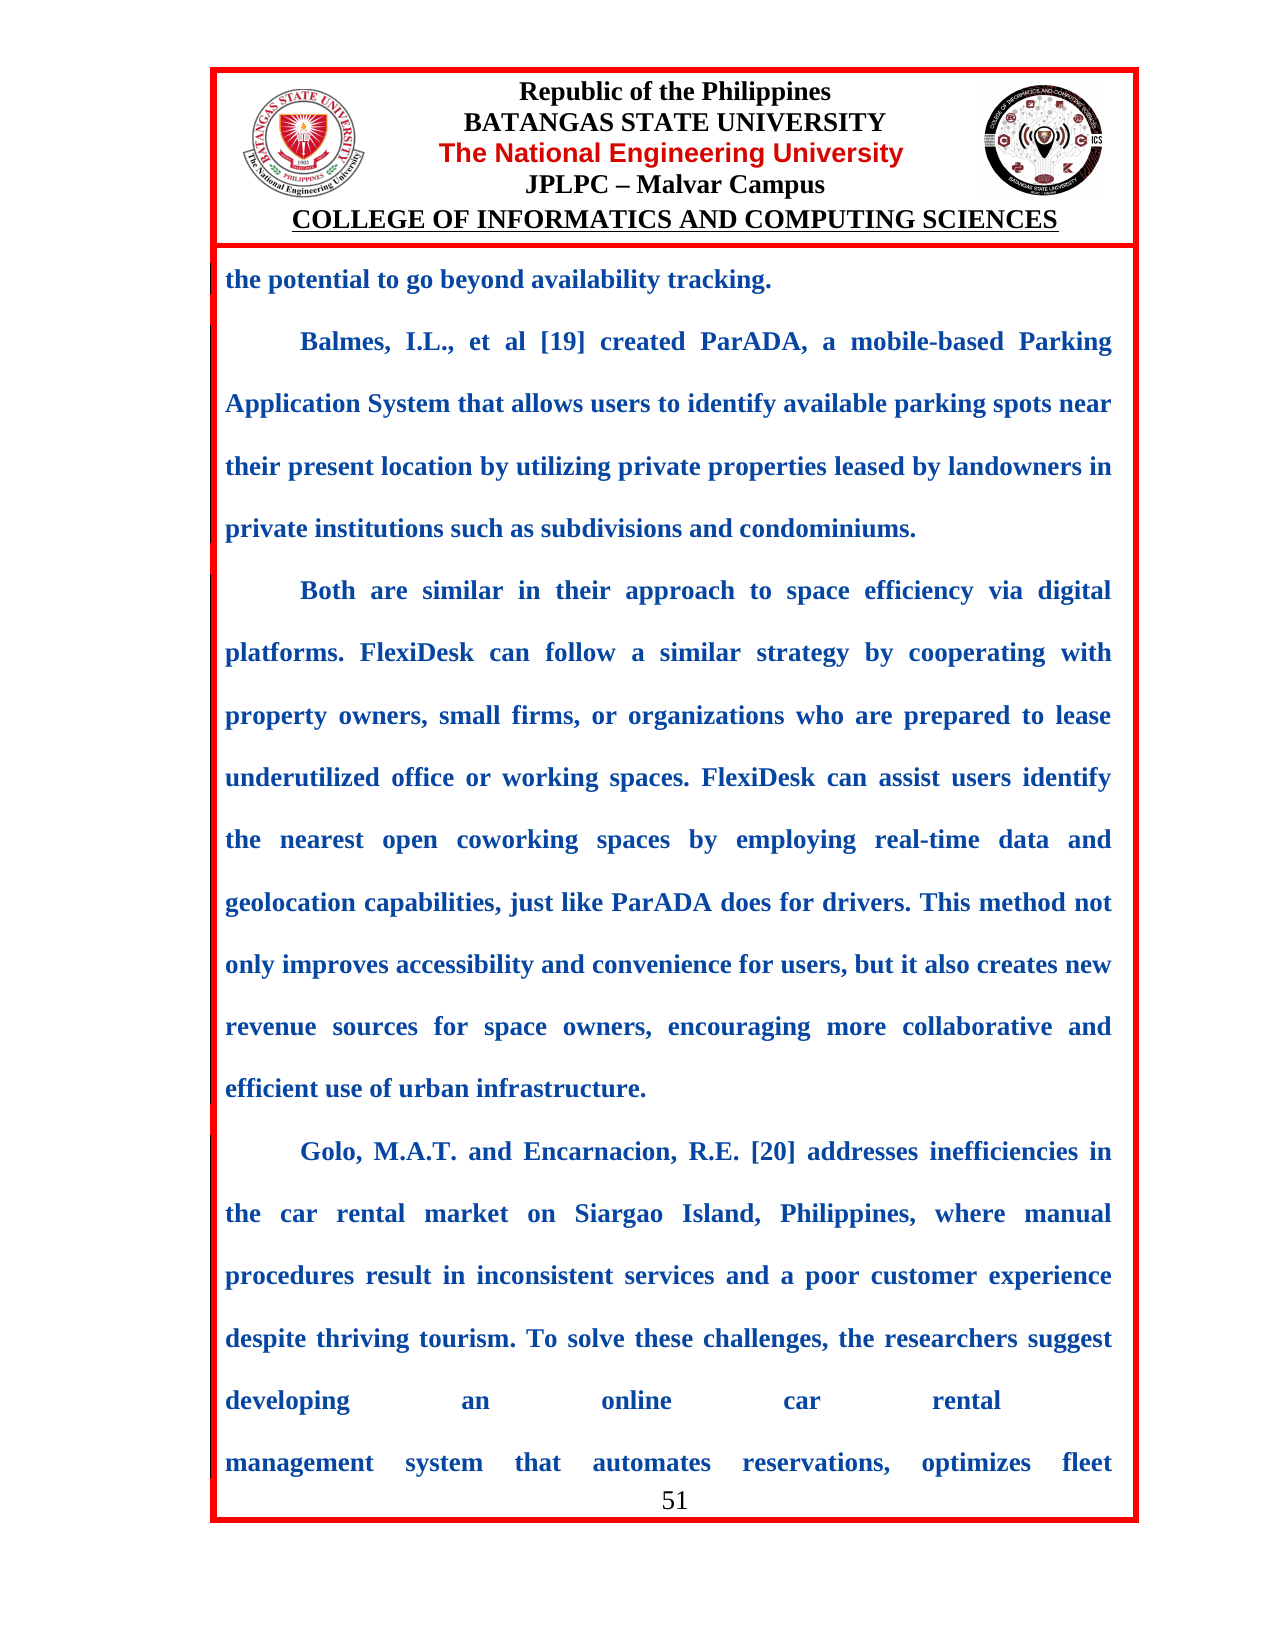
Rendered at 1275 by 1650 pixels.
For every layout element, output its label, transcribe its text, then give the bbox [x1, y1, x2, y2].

text Both are similar in their approach to space efficiency via digital platforms. FlexiDesk can follow a similar strategy by cooperating with property owners, small firms, or organizations who are prepared to lease underutilized office or working spaces. FlexiDesk can assist users identify the nearest open coworking spaces by employing real-time data and geolocation capabilities, just like ParADA does for drivers. This method not only improves accessibility and convenience for users, but it also creates new revenue sources for space owners, encouraging more collaborative and efficient use of urban infrastructure. [225, 574, 1113, 1104]
text Balmes, I.L., et al [19] created ParADA, a mobile-based Parking Application System that allows users to identify available parking spots near their present location by utilizing private properties leased by landowners in private institutions such as subdivisions and condominiums. [225, 325, 1113, 543]
picture [242, 89, 366, 199]
picture [981, 82, 1105, 199]
